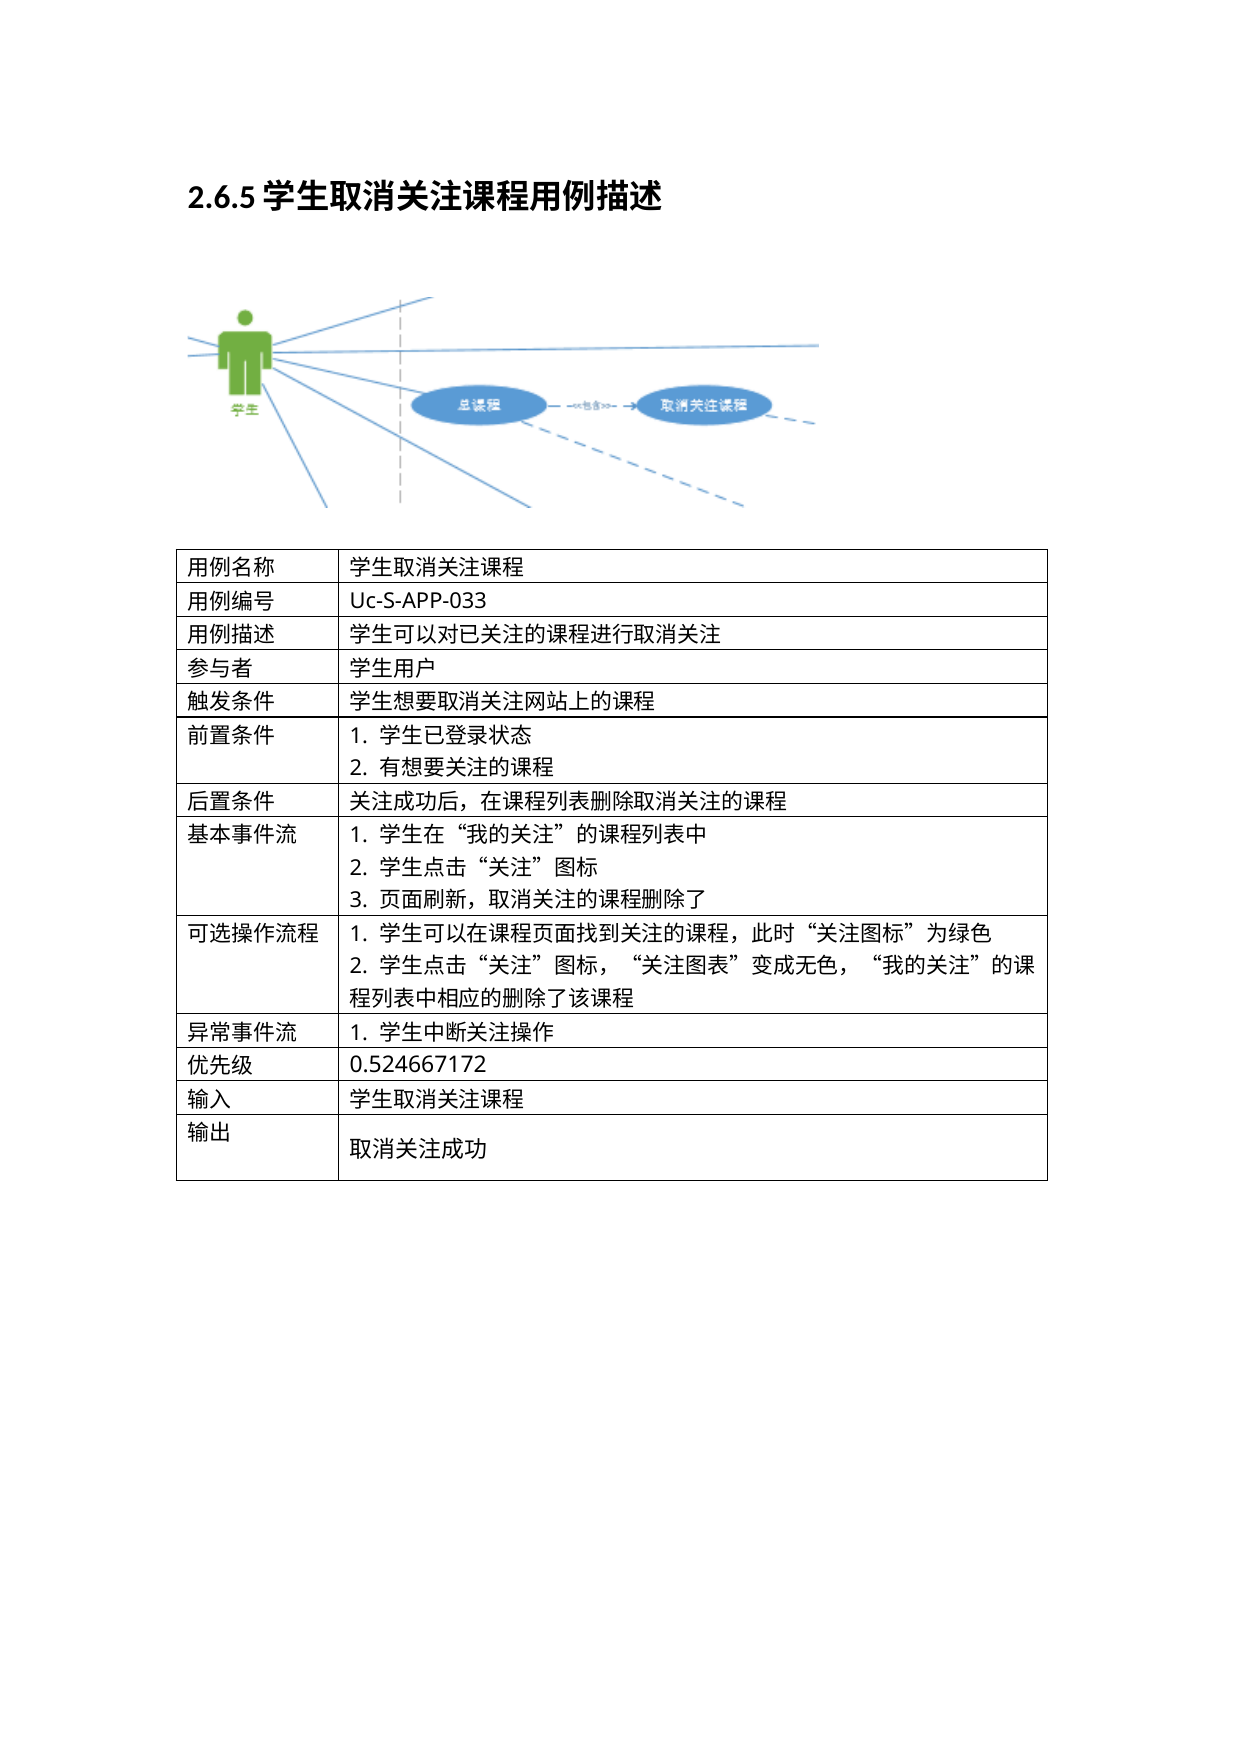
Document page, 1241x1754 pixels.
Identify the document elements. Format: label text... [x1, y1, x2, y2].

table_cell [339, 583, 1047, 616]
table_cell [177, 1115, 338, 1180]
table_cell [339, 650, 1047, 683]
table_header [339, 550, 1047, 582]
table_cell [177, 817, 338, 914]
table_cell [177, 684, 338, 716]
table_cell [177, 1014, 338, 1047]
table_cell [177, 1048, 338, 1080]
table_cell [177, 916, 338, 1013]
subtitle 2.6.5学生取消关注课程用例描述 [187, 162, 1053, 227]
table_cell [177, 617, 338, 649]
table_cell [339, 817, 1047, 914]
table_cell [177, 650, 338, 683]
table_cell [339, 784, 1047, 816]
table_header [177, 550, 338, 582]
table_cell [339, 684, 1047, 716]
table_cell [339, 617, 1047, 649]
picture [187, 297, 819, 508]
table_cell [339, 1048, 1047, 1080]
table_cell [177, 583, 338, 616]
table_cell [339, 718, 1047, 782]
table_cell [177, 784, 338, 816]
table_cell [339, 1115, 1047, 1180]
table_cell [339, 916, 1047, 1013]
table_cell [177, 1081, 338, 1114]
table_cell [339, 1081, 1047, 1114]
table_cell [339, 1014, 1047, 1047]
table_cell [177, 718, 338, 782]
